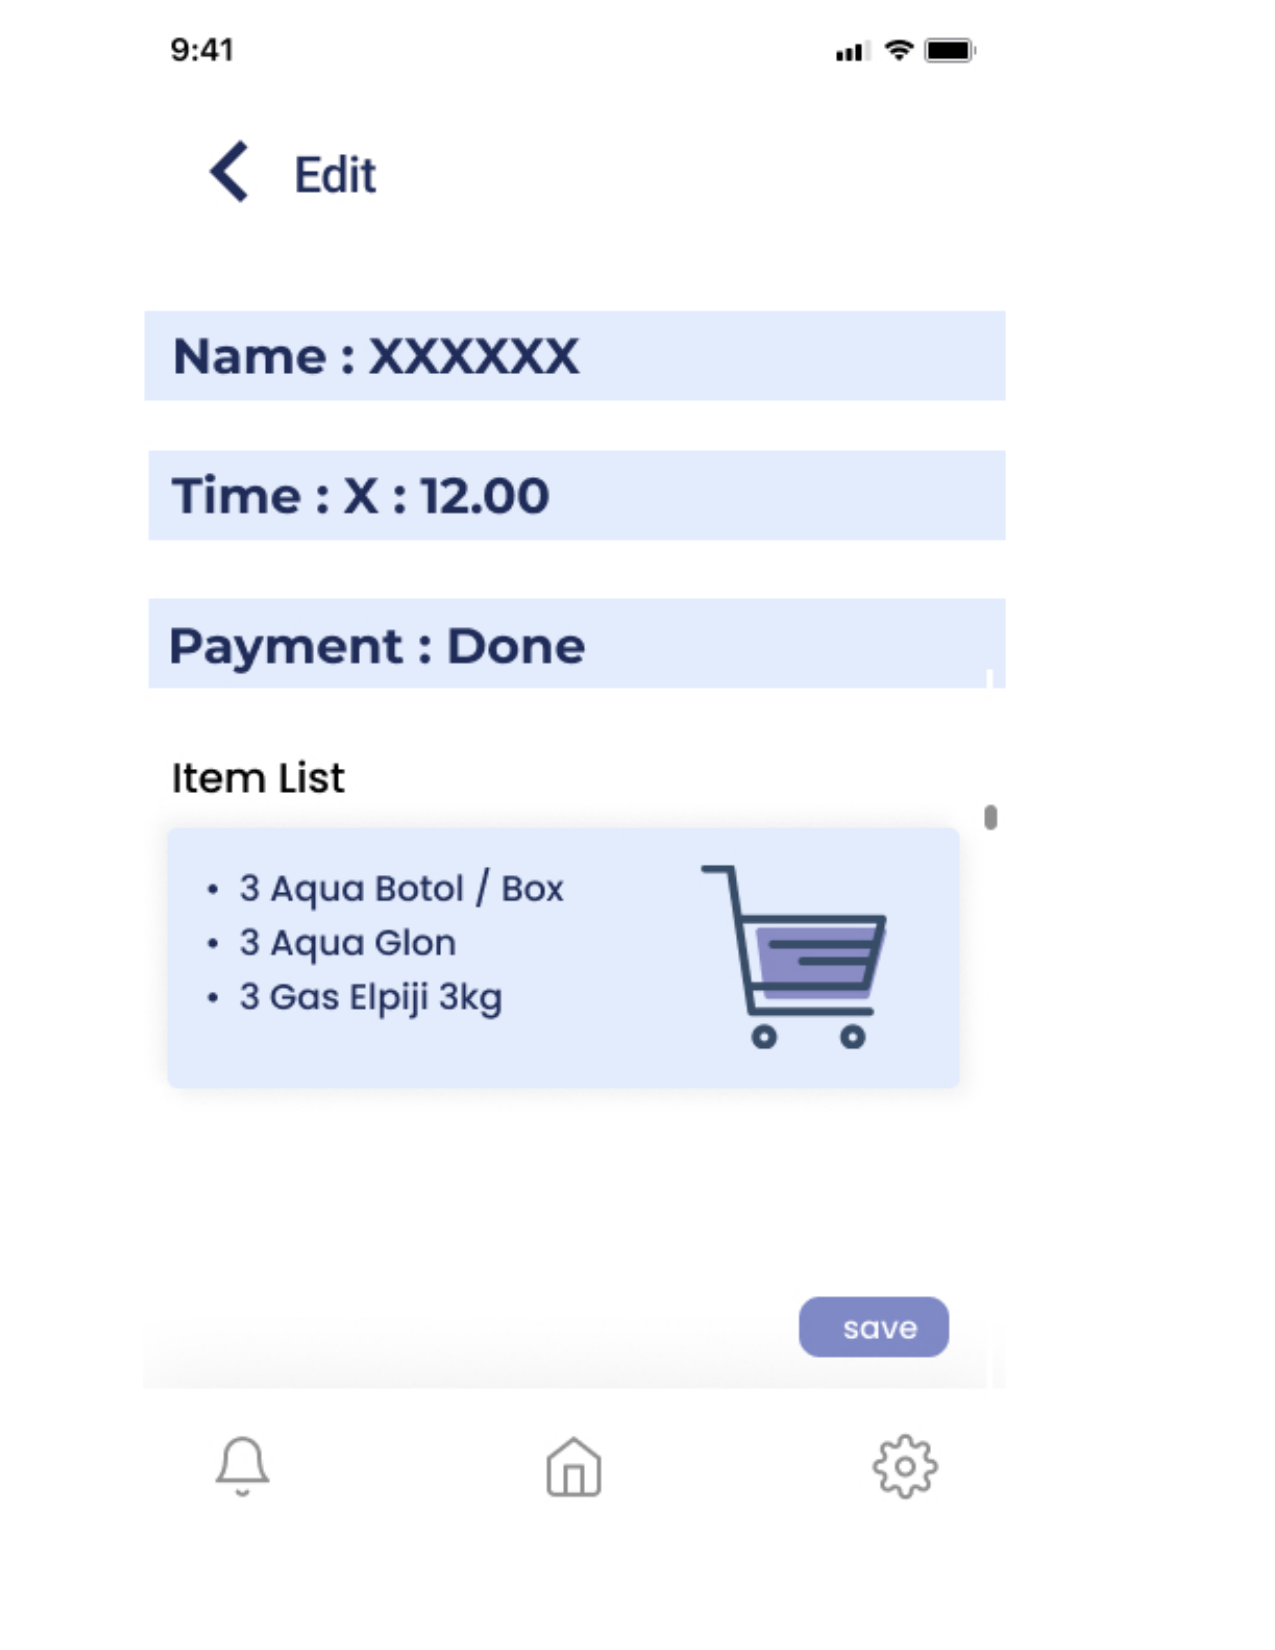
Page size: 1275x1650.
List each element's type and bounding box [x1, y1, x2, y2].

picture [143, 3, 1006, 1537]
